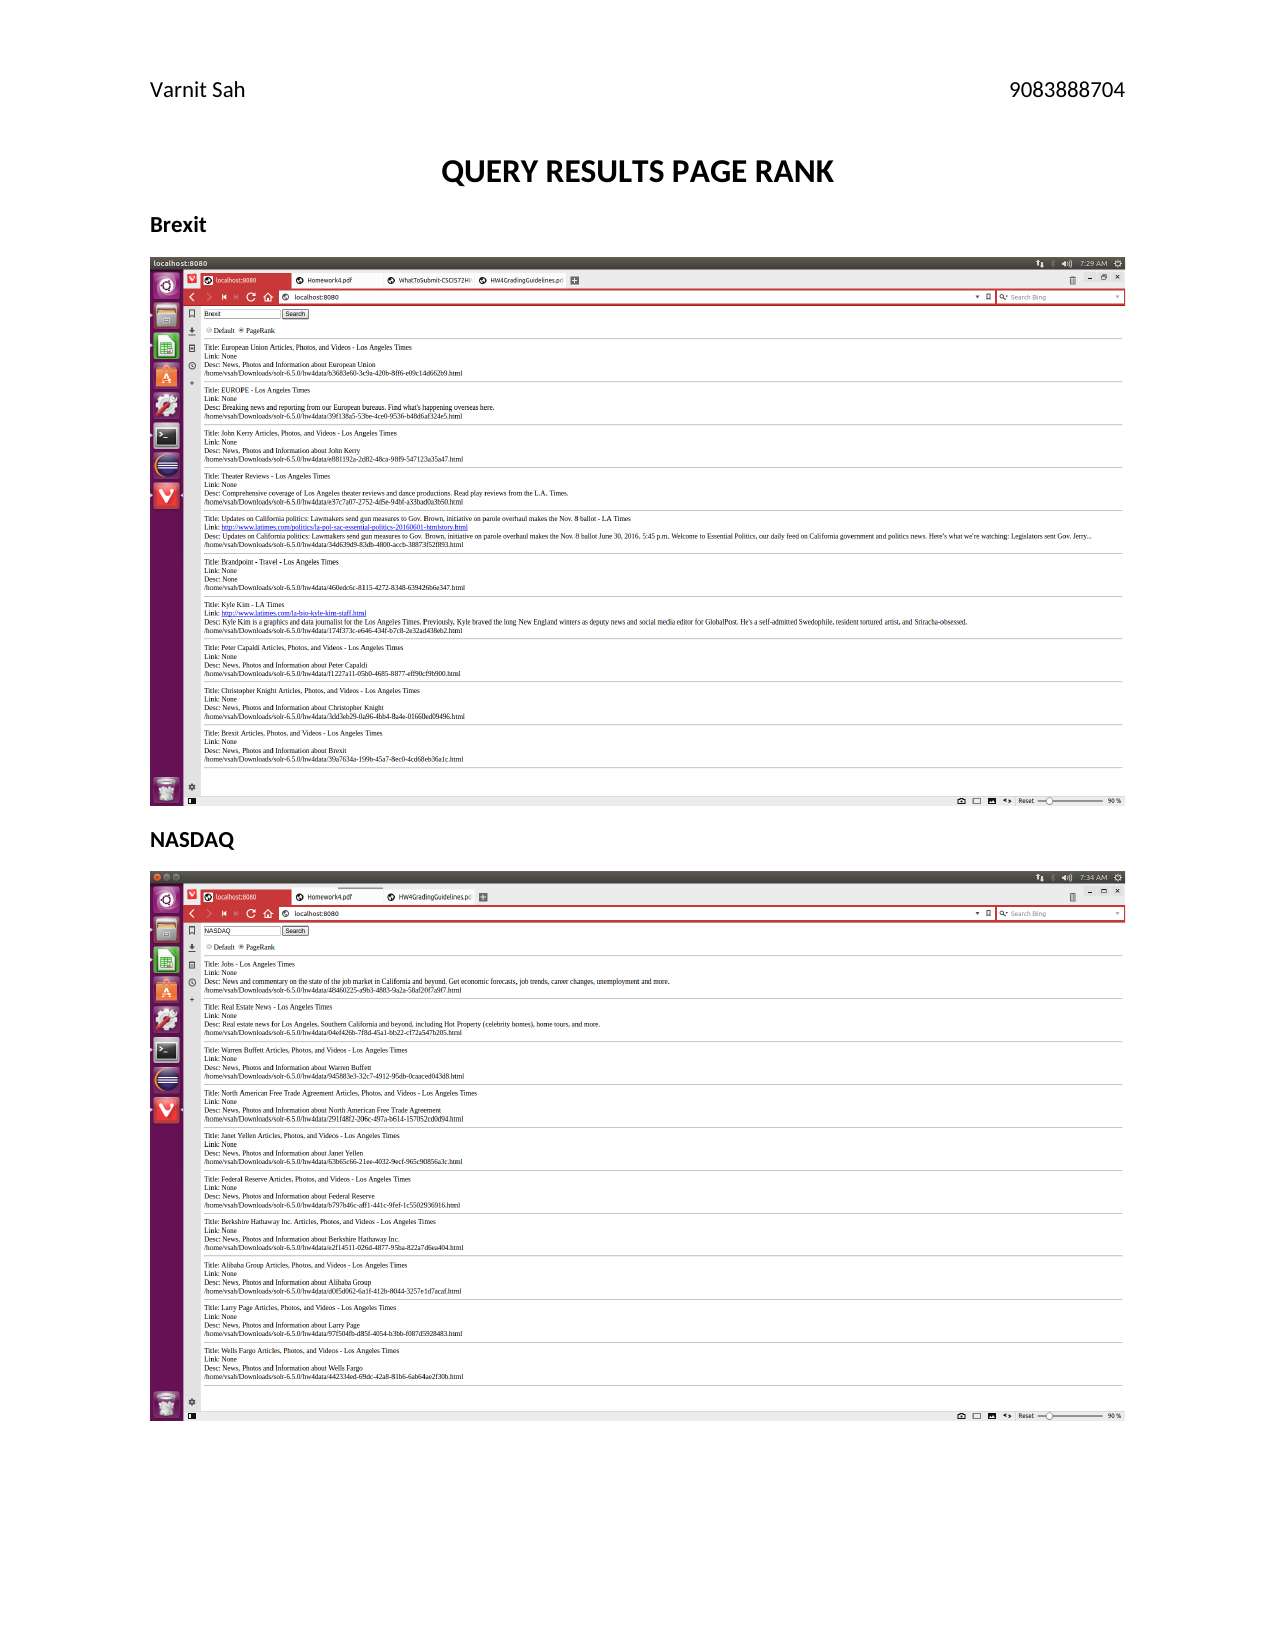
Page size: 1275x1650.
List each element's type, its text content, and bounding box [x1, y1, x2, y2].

picture [150, 871, 1125, 1421]
text Brexit [150, 211, 1125, 239]
picture [150, 257, 1125, 806]
text NASDAQ [150, 825, 1125, 853]
text QUERY RESULTS PAGE RANK [150, 150, 1125, 191]
